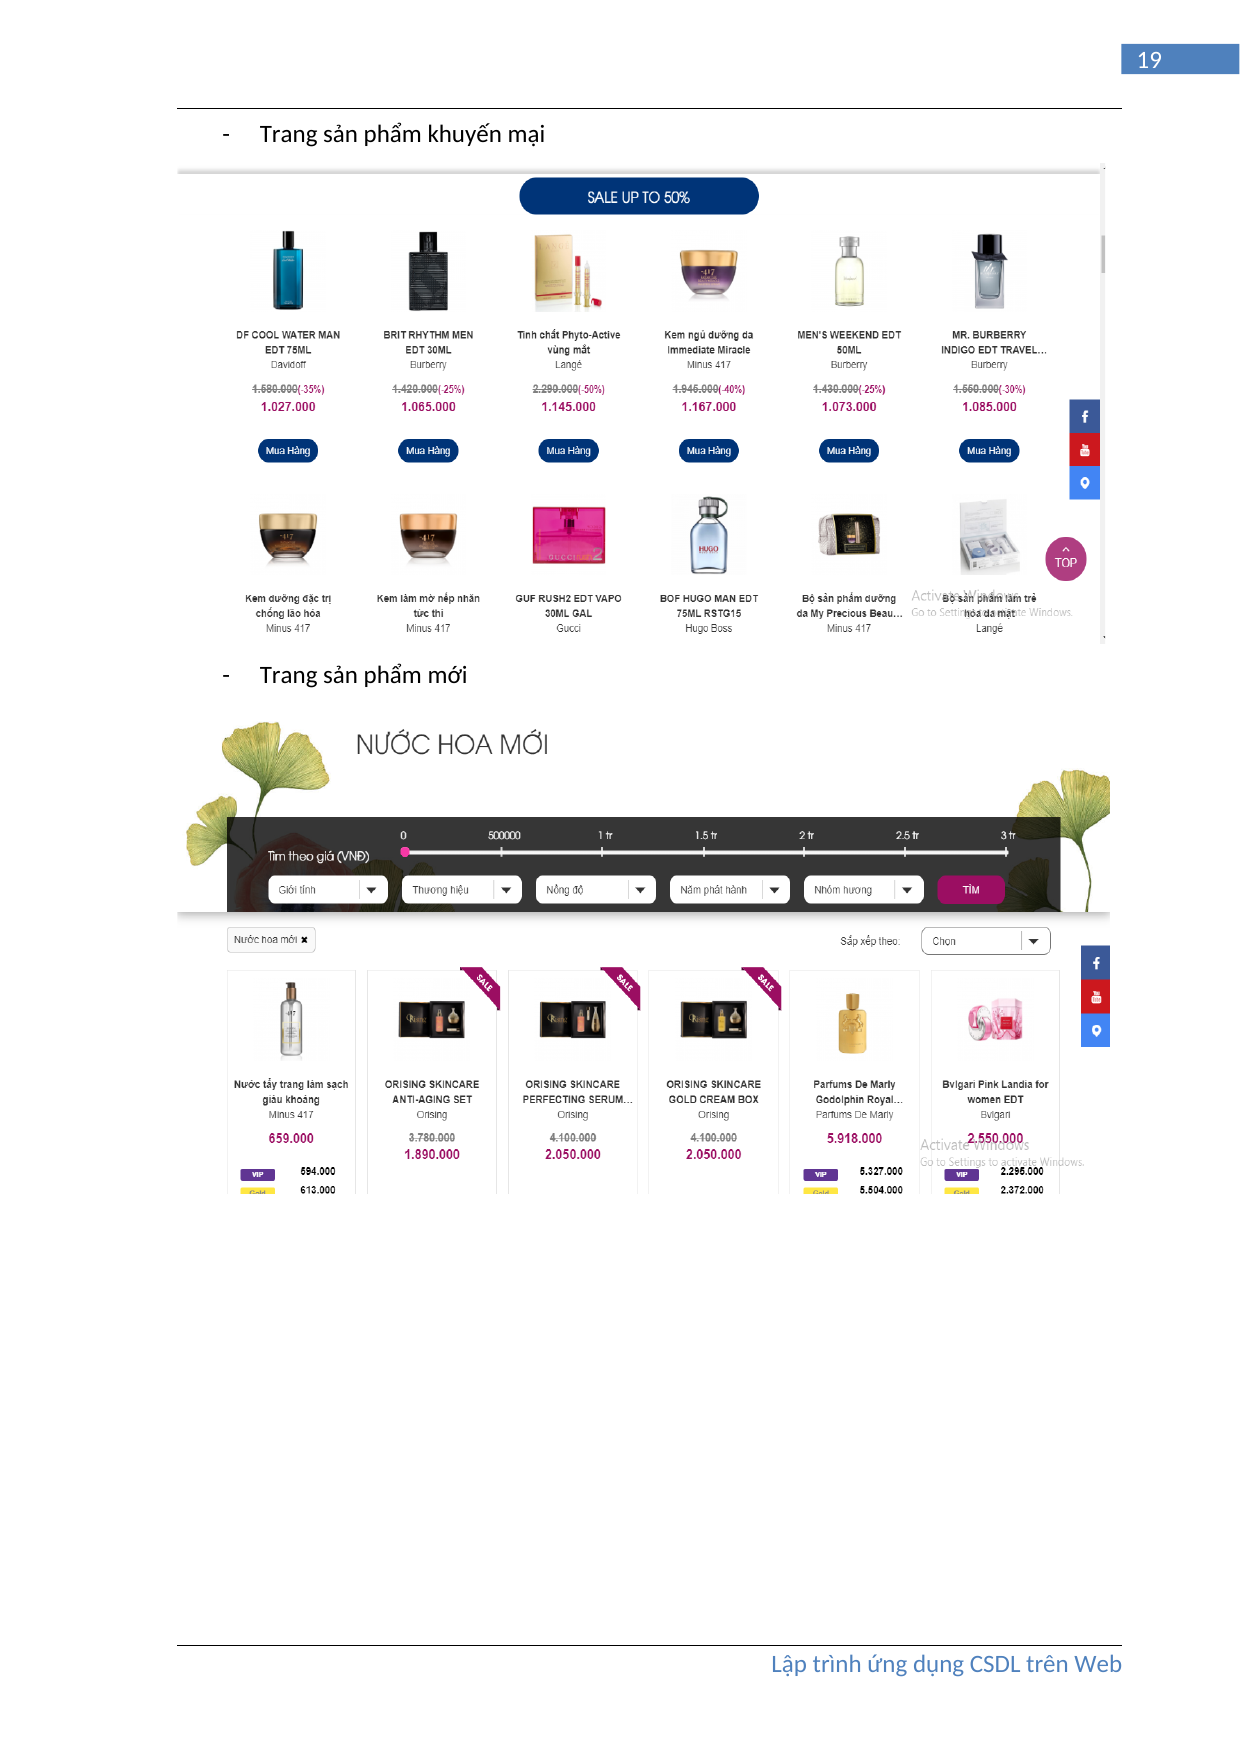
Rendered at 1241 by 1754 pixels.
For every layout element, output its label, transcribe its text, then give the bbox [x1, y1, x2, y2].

picture [177, 163, 1106, 644]
list Trang sản phẩm mới [222, 659, 1122, 689]
picture [177, 704, 1110, 1194]
list Trang sản phẩm khuyến mại [222, 118, 1122, 149]
